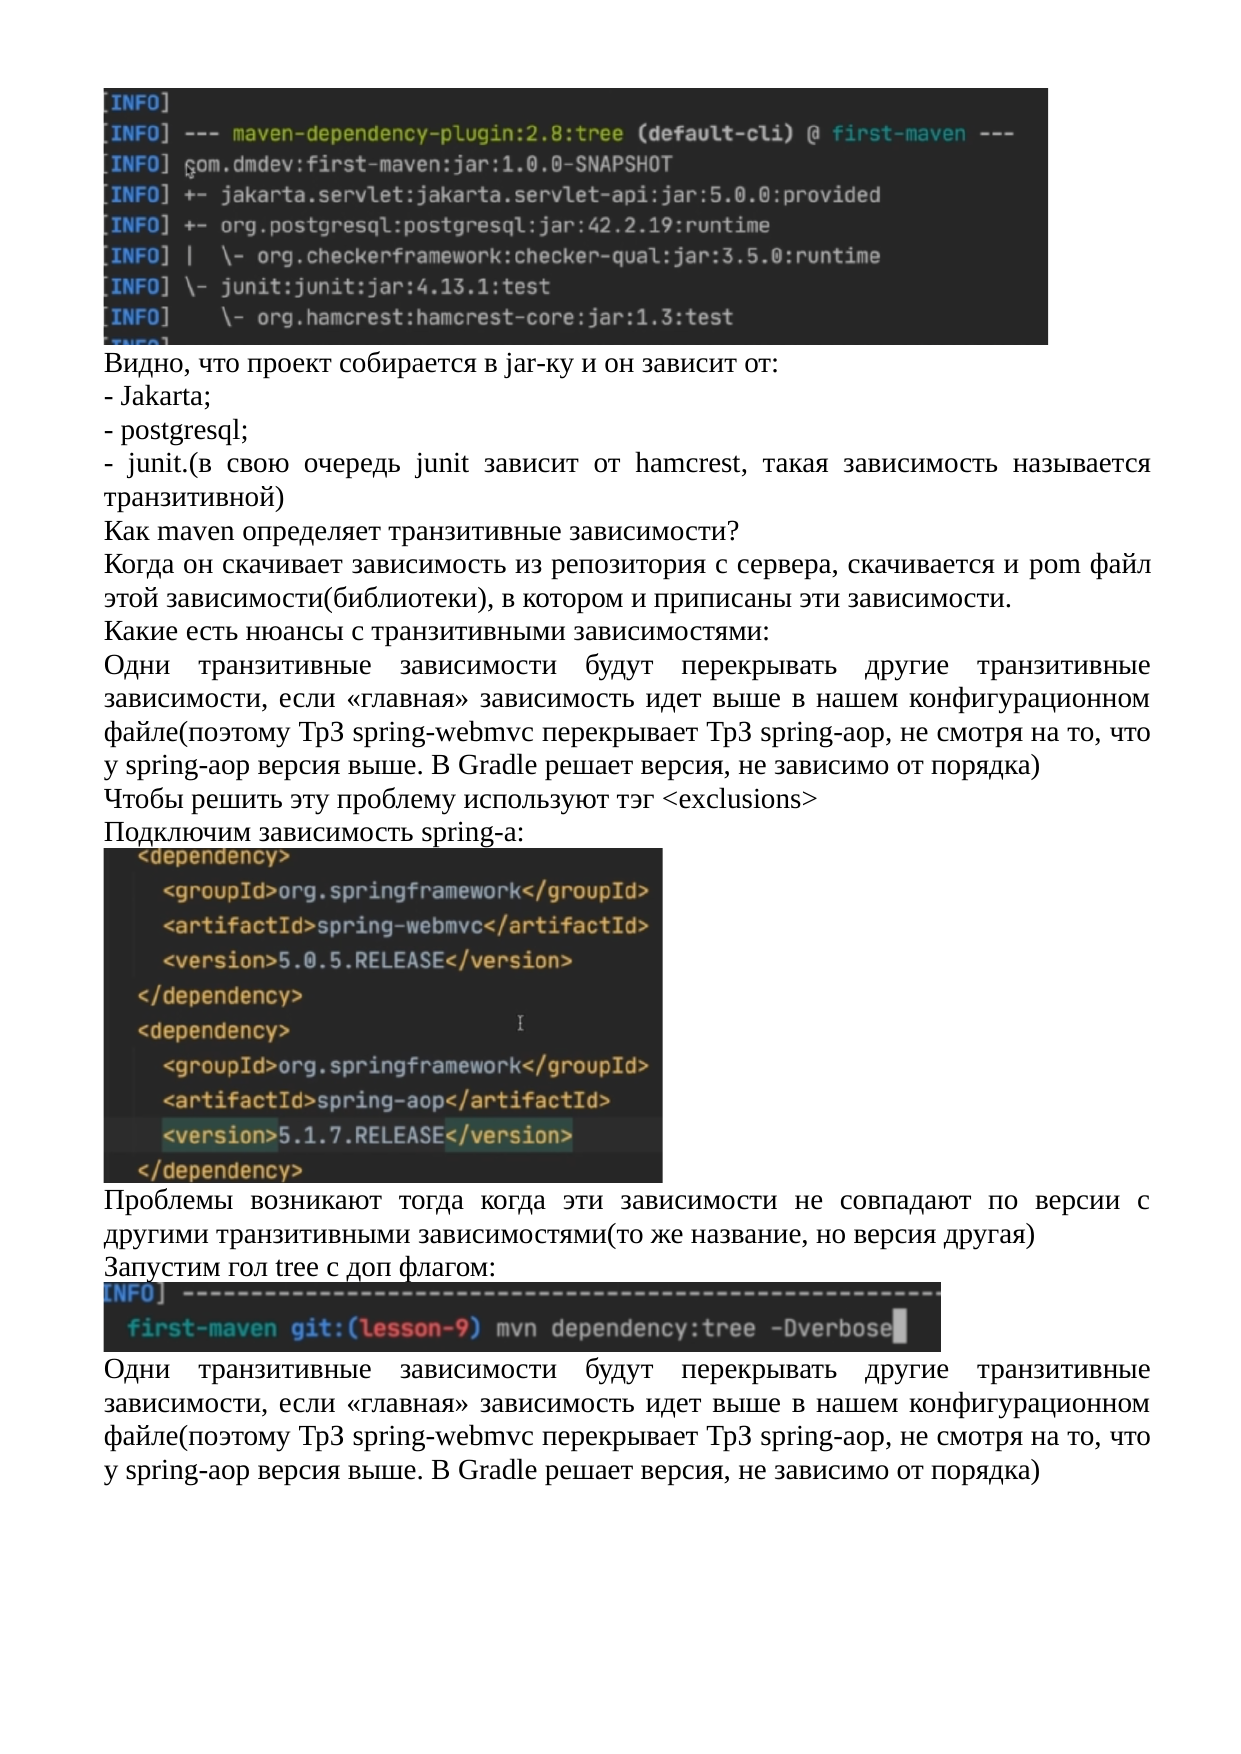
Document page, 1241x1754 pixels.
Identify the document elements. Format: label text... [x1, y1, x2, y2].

text Как maven определяет транзитивные зависимости? [103, 513, 1152, 546]
text Подключим зависимость spring-a: [103, 814, 1152, 848]
text Когда он скачивает зависимость из репозитория с сервера, скачивается и pom файл этой зависимости(библиотеки), в котором и приписаны эти зависимости. [103, 546, 1152, 613]
text Видно, что проект собирается в jar-ку и он зависит от: [103, 345, 1152, 378]
text Запустим гол tree с доп флагом: [103, 1249, 1152, 1283]
text Какие есть нюансы с транзитивными зависимостями: [103, 613, 1152, 647]
text - junit.(в свою очередь junit зависит от hamcrest, такая зависимость называется транзитивной) [103, 446, 1152, 513]
picture [103, 88, 1049, 345]
picture [103, 848, 663, 1183]
text Чтобы решить эту проблему используют тэг <exclusions> [103, 781, 1152, 814]
picture [103, 1282, 941, 1352]
text - postgresql; [103, 412, 1152, 446]
text Проблемы возникают тогда когда эти зависимости не совпадают по версии с другими транзитивными зависимостями(то же название, но версия другая) [103, 1182, 1152, 1249]
text Одни транзитивные зависимости будут перекрывать другие транзитивные зависимости, если «главная» зависимость идет выше в нашем конфигурационном файле(поэтому ТрЗ spring-webmvc перекрывает ТрЗ spring-aop, не смотря на то, что у spring-aop версия выше. В Gradle решает версия, не зависимо от порядка) [103, 647, 1152, 781]
text - Jakarta; [103, 378, 1152, 412]
text Одни транзитивные зависимости будут перекрывать другие транзитивные зависимости, если «главная» зависимость идет выше в нашем конфигурационном файле(поэтому ТрЗ spring-webmvc перекрывает ТрЗ spring-aop, не смотря на то, что у spring-aop версия выше. В Gradle решает версия, не зависимо от порядка) [103, 1351, 1152, 1486]
